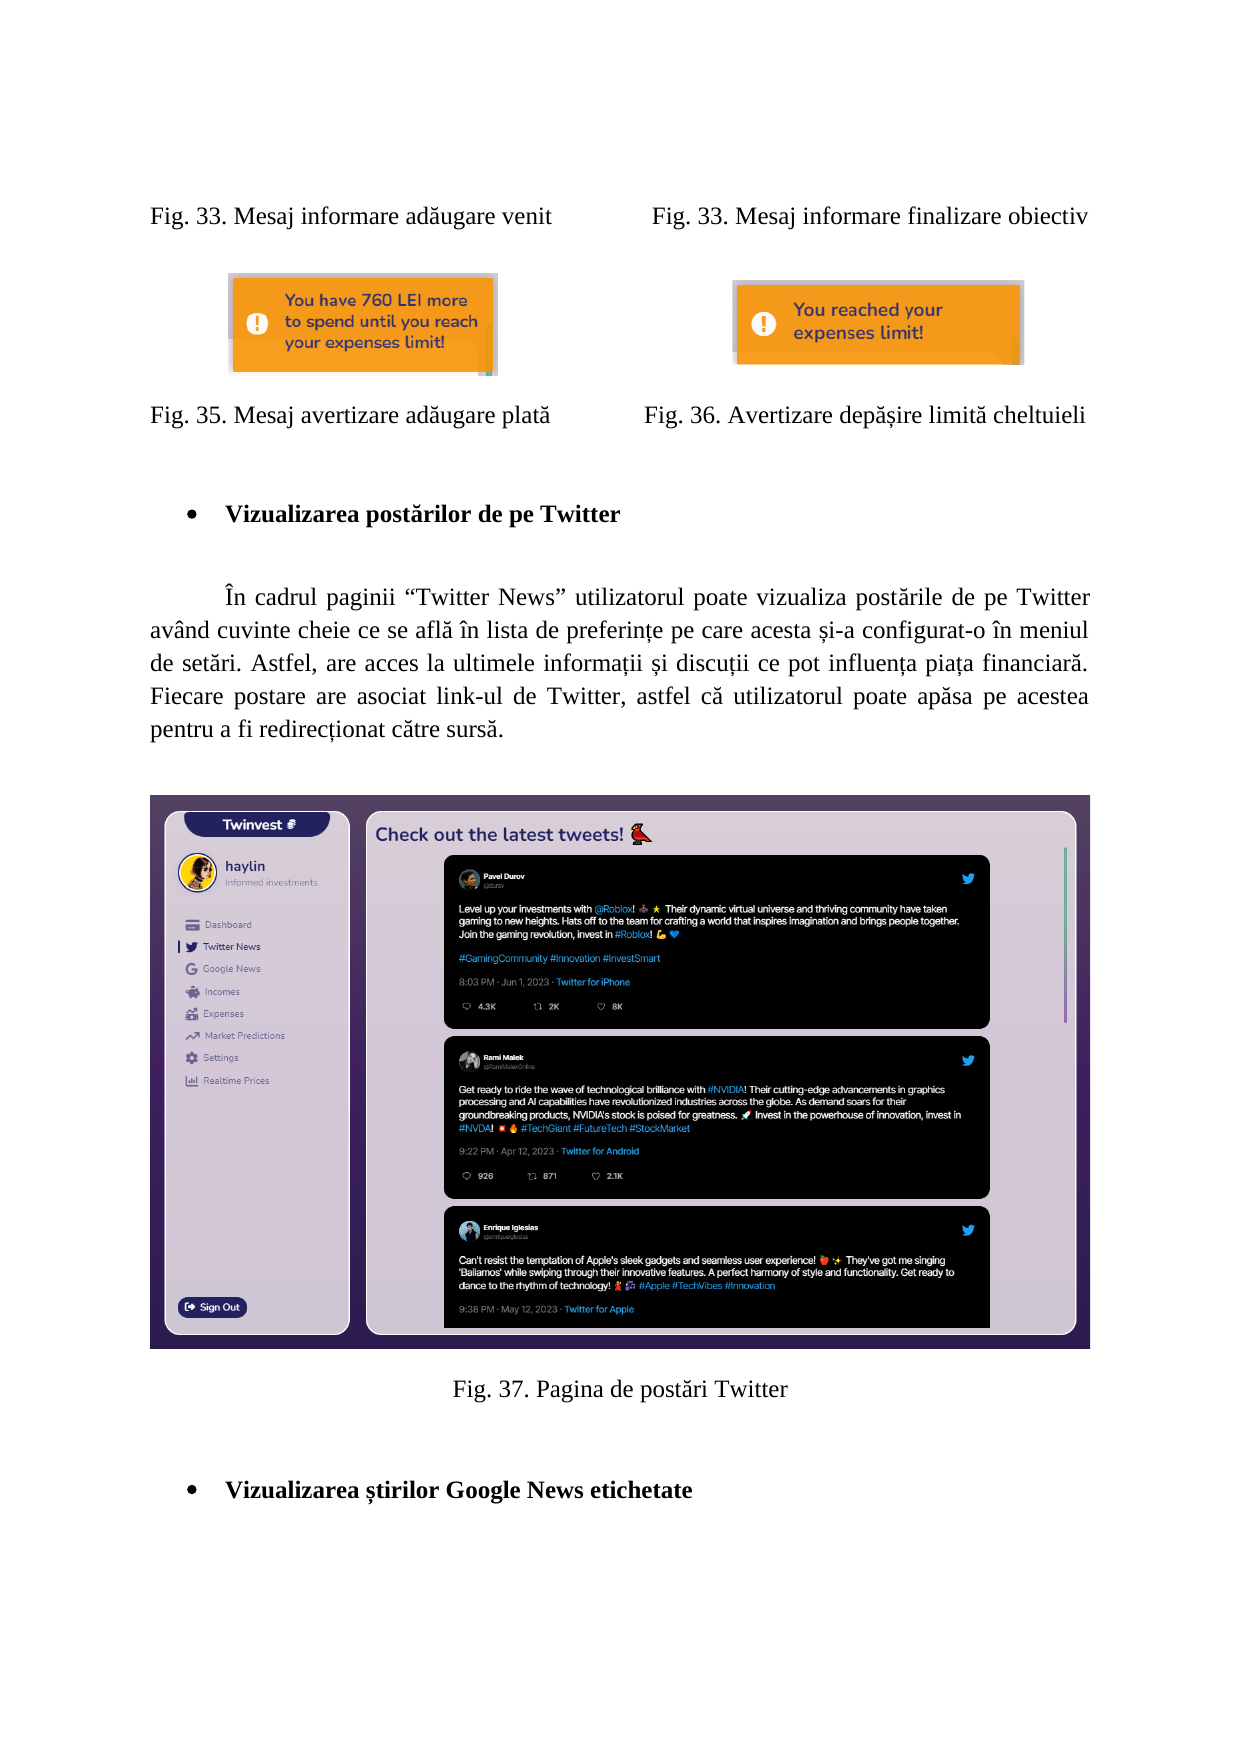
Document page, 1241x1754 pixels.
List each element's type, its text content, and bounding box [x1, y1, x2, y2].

list Vizualizarea știrilor Google News etichetate [187, 1475, 1090, 1504]
picture [732, 280, 1025, 365]
text Fig. 33. Mesaj informare adăugare venit Fig. 33. Mesaj informare finalizare obiectiv [150, 201, 1090, 230]
text Fig. 37. Pagina de postări Twitter [150, 1349, 1090, 1402]
text În cadrul paginii “Twitter News” utilizatorul poate vizualiza postările de pe Twitter având cuvinte cheie ce se află în lista de preferințe pe care acesta și-a configurat-o în meniul de setări. Astfel, are acces la ultimele informații și discuții ce pot influența piața financiară. Fiecare postare are asociat link-ul de Twitter, astfel că utilizatorul poate apăsa pe acestea pentru a fi redirecționat către sursă. [150, 582, 1090, 743]
text Fig. 35. Mesaj avertizare adăugare plată Fig. 36. Avertizare depășire limită cheltuieli [150, 400, 1090, 429]
picture [150, 795, 1091, 1349]
list Vizualizarea postărilor de pe Twitter [187, 499, 1090, 528]
picture [228, 273, 498, 376]
